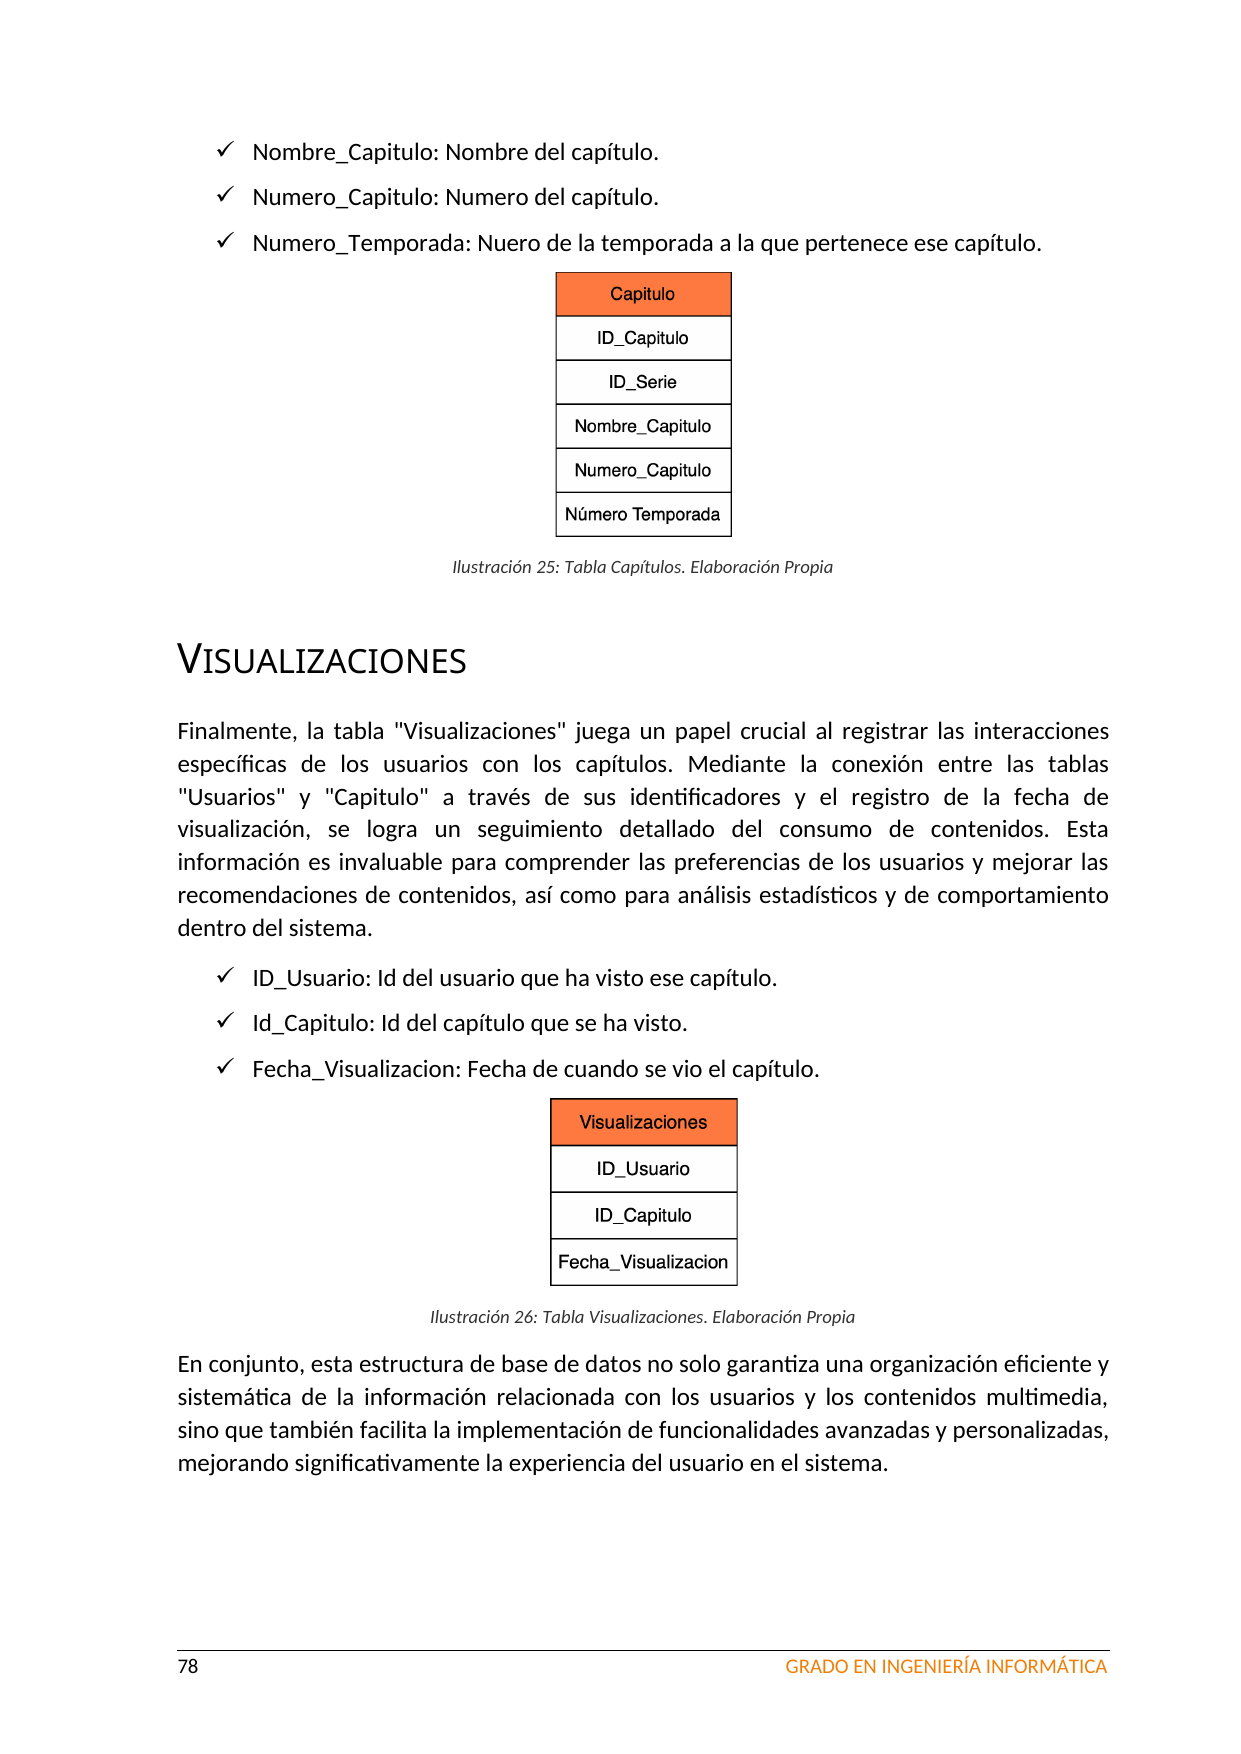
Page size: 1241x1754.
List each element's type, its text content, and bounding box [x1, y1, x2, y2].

list ID_Usuario: Id del usuario que ha visto ese capítulo. [215, 962, 1110, 992]
picture [555, 272, 732, 537]
list Numero_Temporada: Nuero de la temporada a la que pertenece ese capítulo. [215, 227, 1110, 257]
text Finalmente, la tabla "Visualizaciones" juega un papel crucial al registrar las interacciones específicas de los usuarios con los capítulos. Mediante la conexión entre las tablas "Usuarios" y "Capitulo" a través de sus identificadores y el registro de la fecha de visualización, se logra un seguimiento detallado del consumo de contenidos. Esta información es invaluable para comprender las preferencias de los usuarios y mejorar las recomendaciones de contenidos, así como para análisis estadísticos y de comportamiento dentro del sistema. [177, 715, 1110, 943]
list Id_Capitulo: Id del capítulo que se ha visto. [215, 1007, 1110, 1038]
picture [550, 1098, 738, 1286]
list Numero_Capitulo: Numero del capítulo. [215, 181, 1110, 212]
subtitle Visualizaciones [177, 629, 1110, 685]
text Ilustración 26: Tabla Visualizaciones. Elaboración Propia [177, 1305, 1110, 1328]
text En conjunto, esta estructura de base de datos no solo garantiza una organización eficiente y sistemática de la información relacionada con los usuarios y los contenidos multimedia, sino que también facilita la implementación de funcionalidades avanzadas y personalizadas, mejorando significativamente la experiencia del usuario en el sistema. [177, 1348, 1110, 1478]
text Ilustración 25: Tabla Capítulos. Elaboración Propia [177, 556, 1110, 579]
list Nombre_Capitulo: Nombre del capítulo. [215, 136, 1110, 166]
list Fecha_Visualizacion: Fecha de cuando se vio el capítulo. [215, 1053, 1110, 1083]
